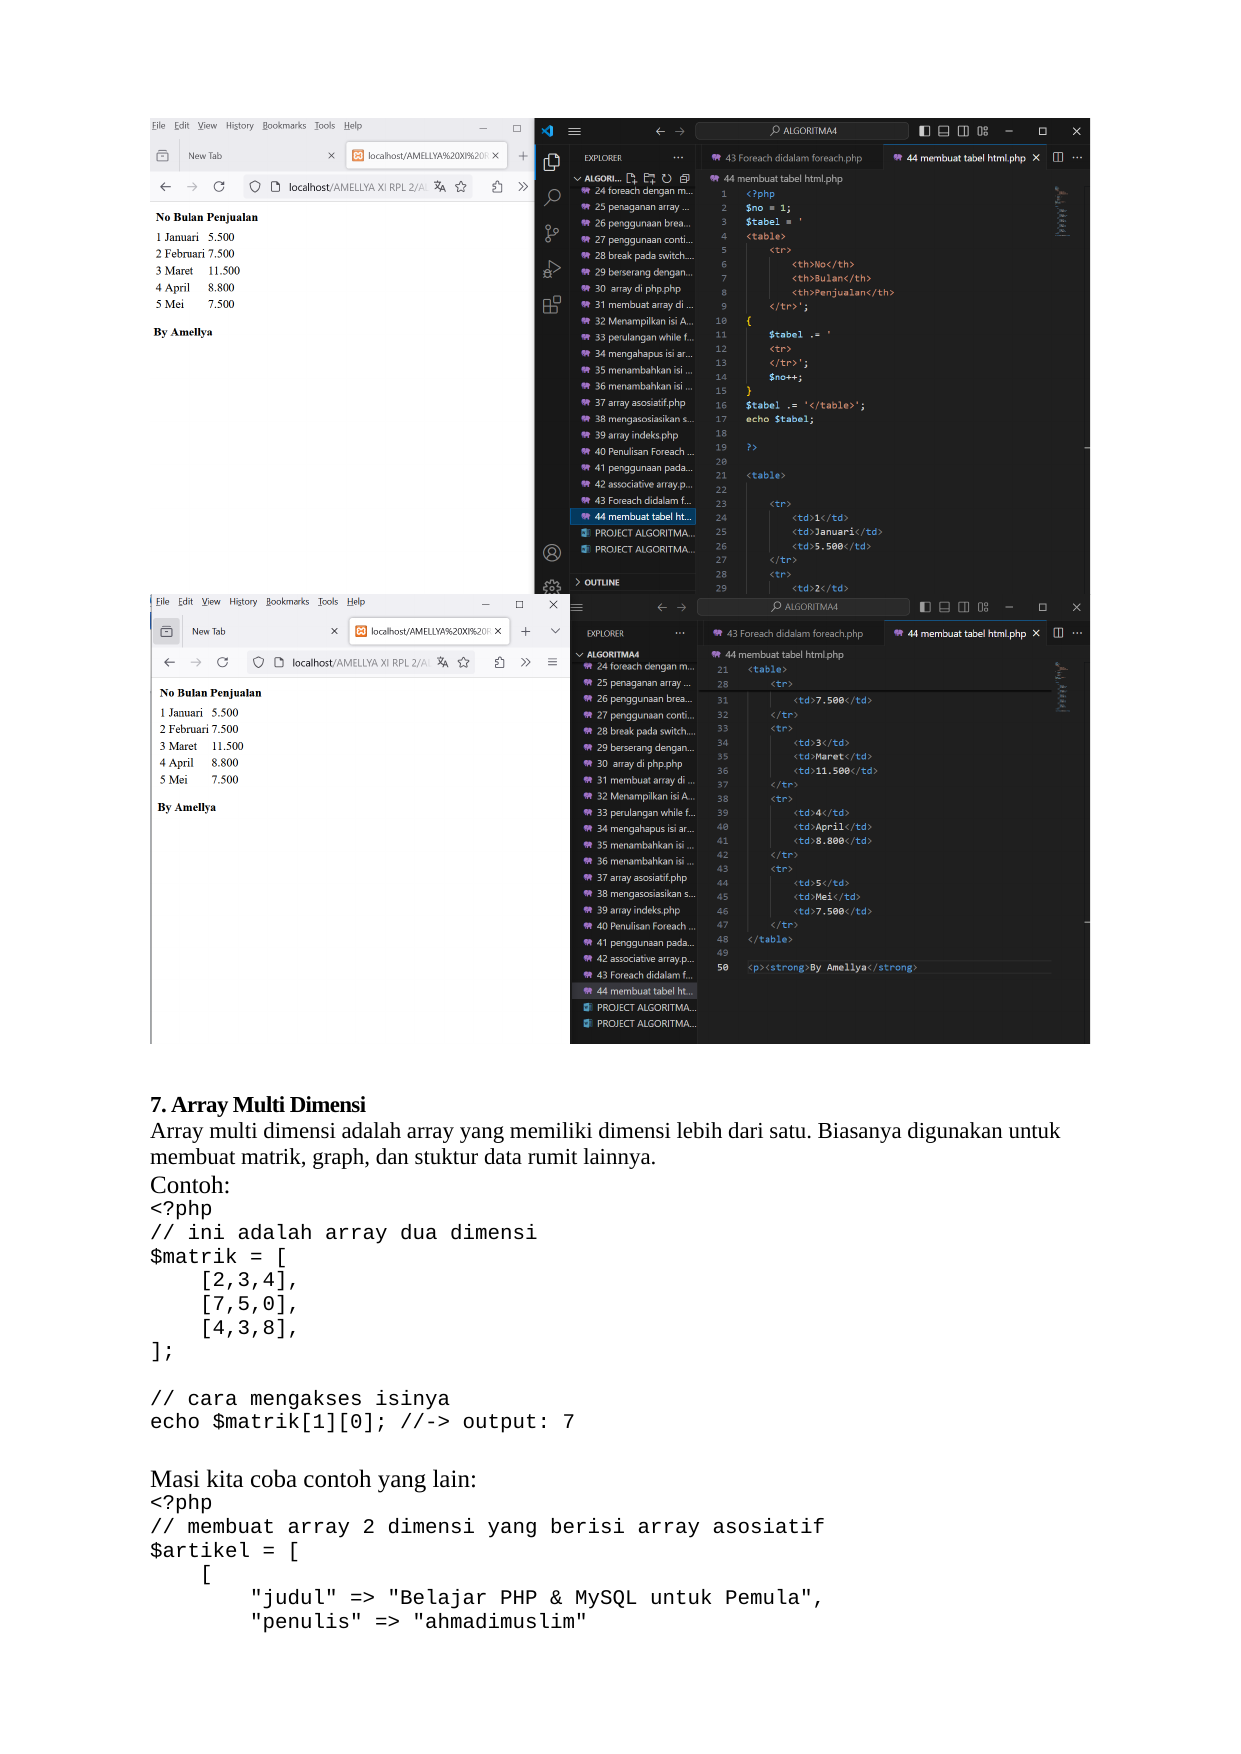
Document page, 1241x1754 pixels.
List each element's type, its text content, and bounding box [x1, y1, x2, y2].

picture [150, 118, 1091, 1044]
text <?php [150, 1492, 1090, 1516]
text // membuat array 2 dimensi yang berisi array asosiatif [150, 1516, 1090, 1540]
text <?php [150, 1198, 1090, 1222]
text [7,5,0], [150, 1293, 1090, 1317]
text echo $matrik[1][0]; //-> output: 7 [150, 1411, 1090, 1435]
subtitle 7. Array Multi Dimensi [150, 1091, 1090, 1117]
text // ini adalah array dua dimensi [150, 1222, 1090, 1246]
text [2,3,4], [150, 1269, 1090, 1293]
text Contoh: [150, 1170, 1090, 1198]
text $artikel = [ [150, 1540, 1090, 1563]
text [4,3,8], [150, 1317, 1090, 1340]
text // cara mengakses isinya [150, 1388, 1090, 1411]
text $matrik = [ [150, 1246, 1090, 1269]
text "penulis" => "ahmadimuslim" [150, 1611, 1090, 1634]
text Masi kita coba contoh yang lain: [150, 1464, 1090, 1492]
text ]; [150, 1340, 1090, 1364]
text [ [150, 1563, 1090, 1587]
text Array multi dimensi adalah array yang memiliki dimensi lebih dari satu. Biasanya digunakan untuk membuat matrik, graph, dan stuktur data rumit lainnya. [150, 1117, 1090, 1170]
text "judul" => "Belajar PHP & MySQL untuk Pemula", [150, 1587, 1090, 1611]
